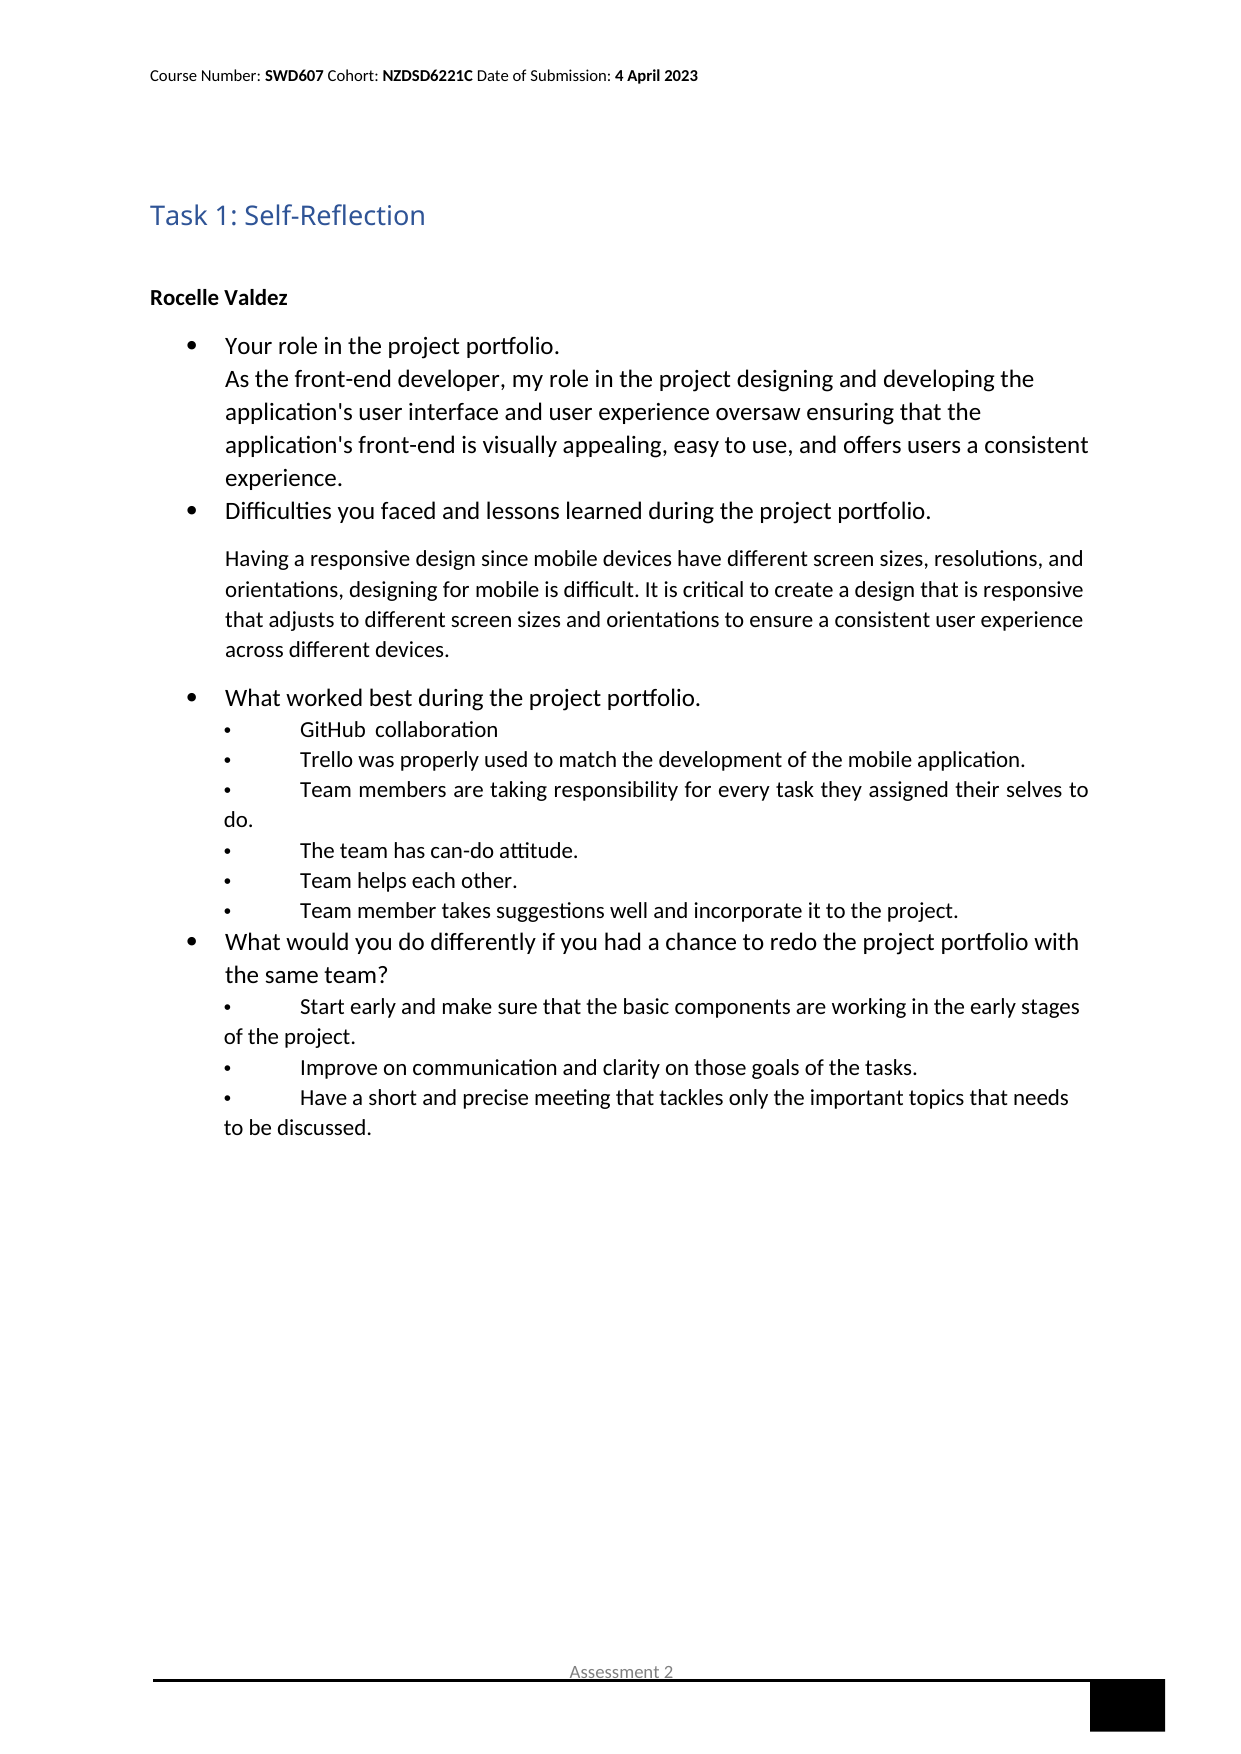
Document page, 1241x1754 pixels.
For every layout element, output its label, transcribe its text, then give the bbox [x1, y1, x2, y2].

list Team members are taking responsibility for every task they assigned their selves to do. [223, 775, 1090, 834]
list Team member takes suggestions well and incorporate it to the project. [223, 896, 1090, 924]
subtitle Task 1: Self-Reflection [150, 197, 1090, 234]
list Improve on communication and clarity on those goals of the tasks. [223, 1053, 1090, 1081]
list The team has can-do attitude. [223, 836, 1090, 864]
list What worked best during the project portfolio. [187, 682, 1090, 713]
list Start early and make sure that the basic components are working in the early stages of the project. [223, 992, 1090, 1051]
list As the front-end developer, my role in the project designing and developing the application's user interface and user experience oversaw ensuring that the application's front-end is visually appealing, easy to use, and offers users a consistent experience. [225, 363, 1090, 493]
list Difficulties you faced and lessons learned during the project portfolio. [187, 495, 1090, 526]
list GitHub collaboration [223, 715, 1090, 743]
list What would you do differently if you had a chance to redo the project portfolio with the same team? [187, 926, 1090, 990]
list Team helps each other. [223, 866, 1090, 894]
list Your role in the project portfolio. [187, 330, 1090, 361]
list Trello was properly used to match the development of the mobile application. [223, 745, 1090, 773]
list Have a short and precise meeting that tackles only the important topics that needs to be discussed. [223, 1083, 1090, 1141]
text Rocelle Valdez [150, 283, 1090, 312]
text Having a responsive design since mobile devices have different screen sizes, resolutions, and orientations, designing for mobile is difficult. It is critical to create a design that is responsive that adjusts to different screen sizes and orientations to ensure a consistent user experience across different devices. [225, 544, 1090, 663]
